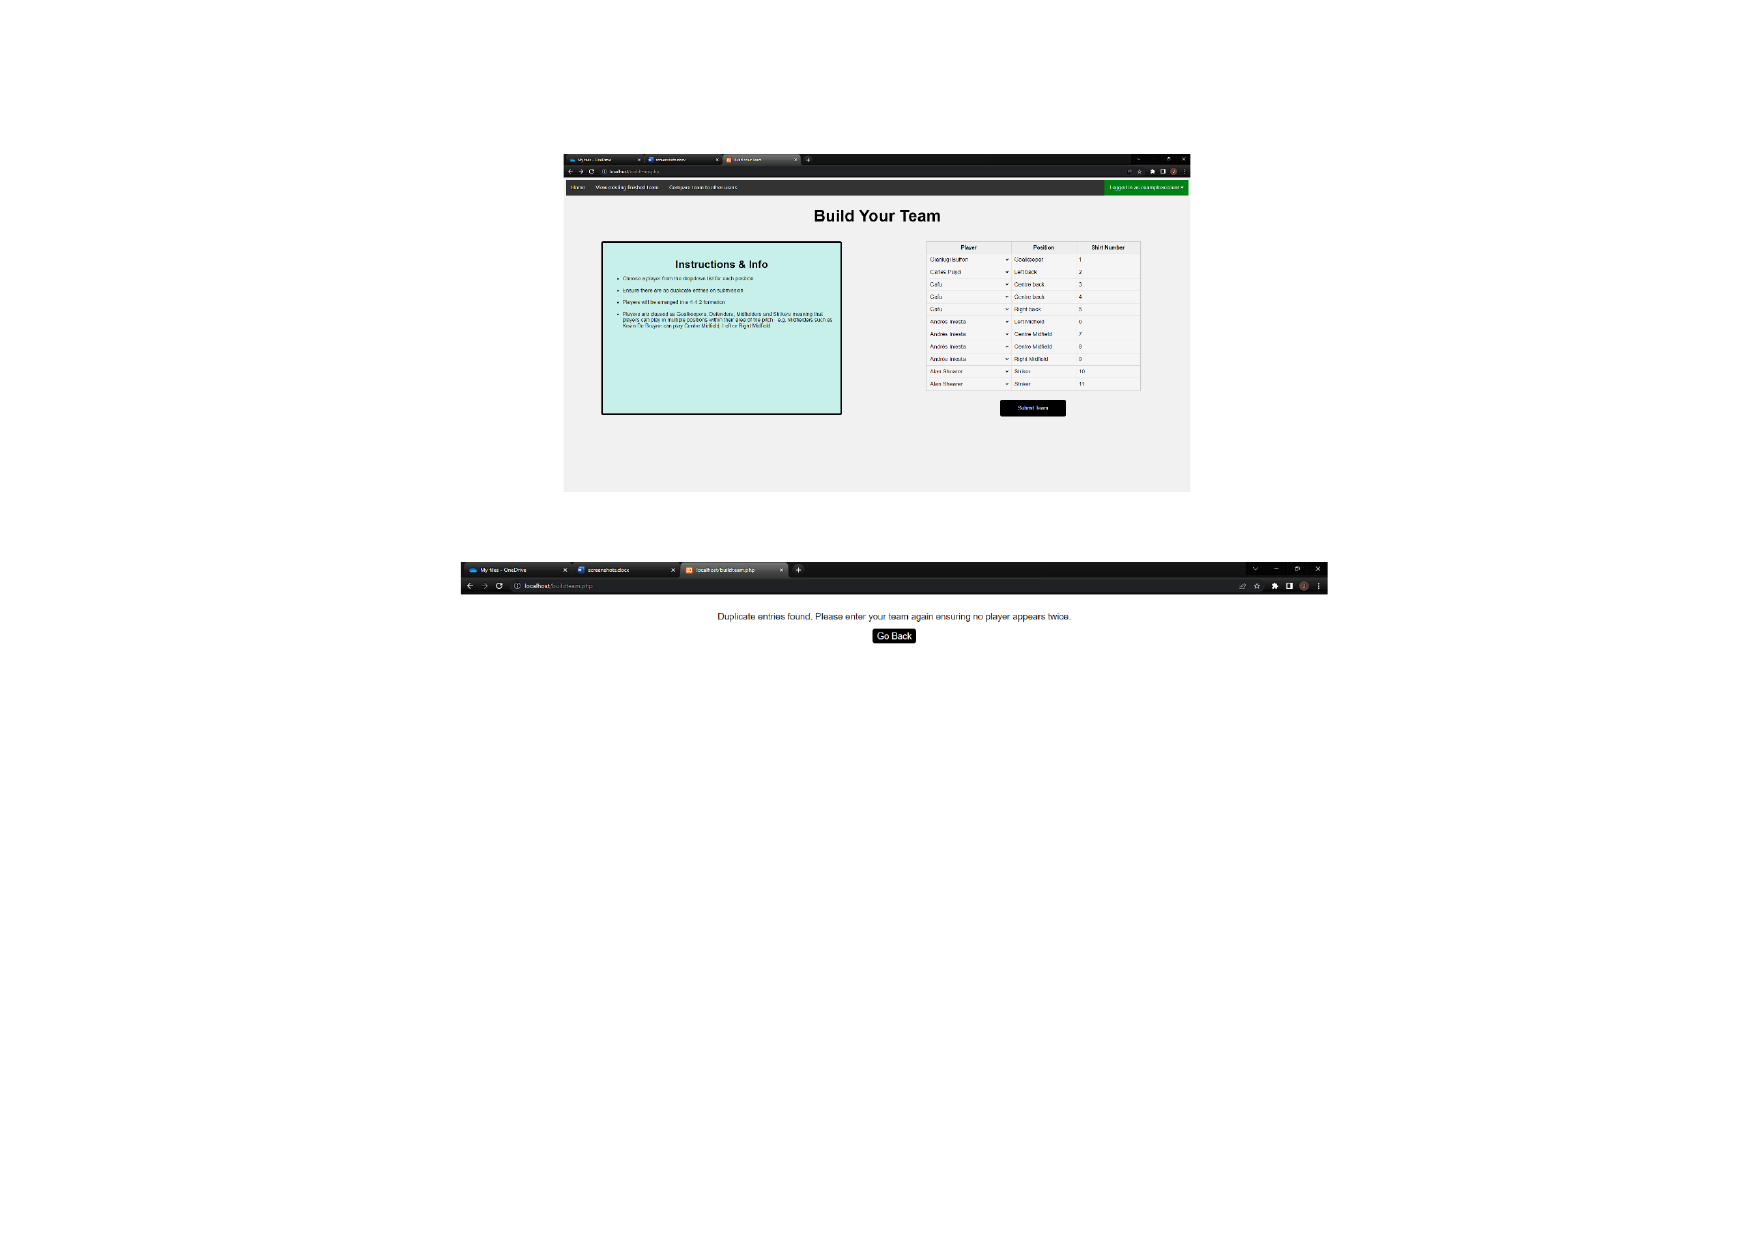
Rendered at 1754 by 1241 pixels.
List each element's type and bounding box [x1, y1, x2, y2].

picture [563, 154, 1191, 492]
picture [460, 562, 1328, 1028]
